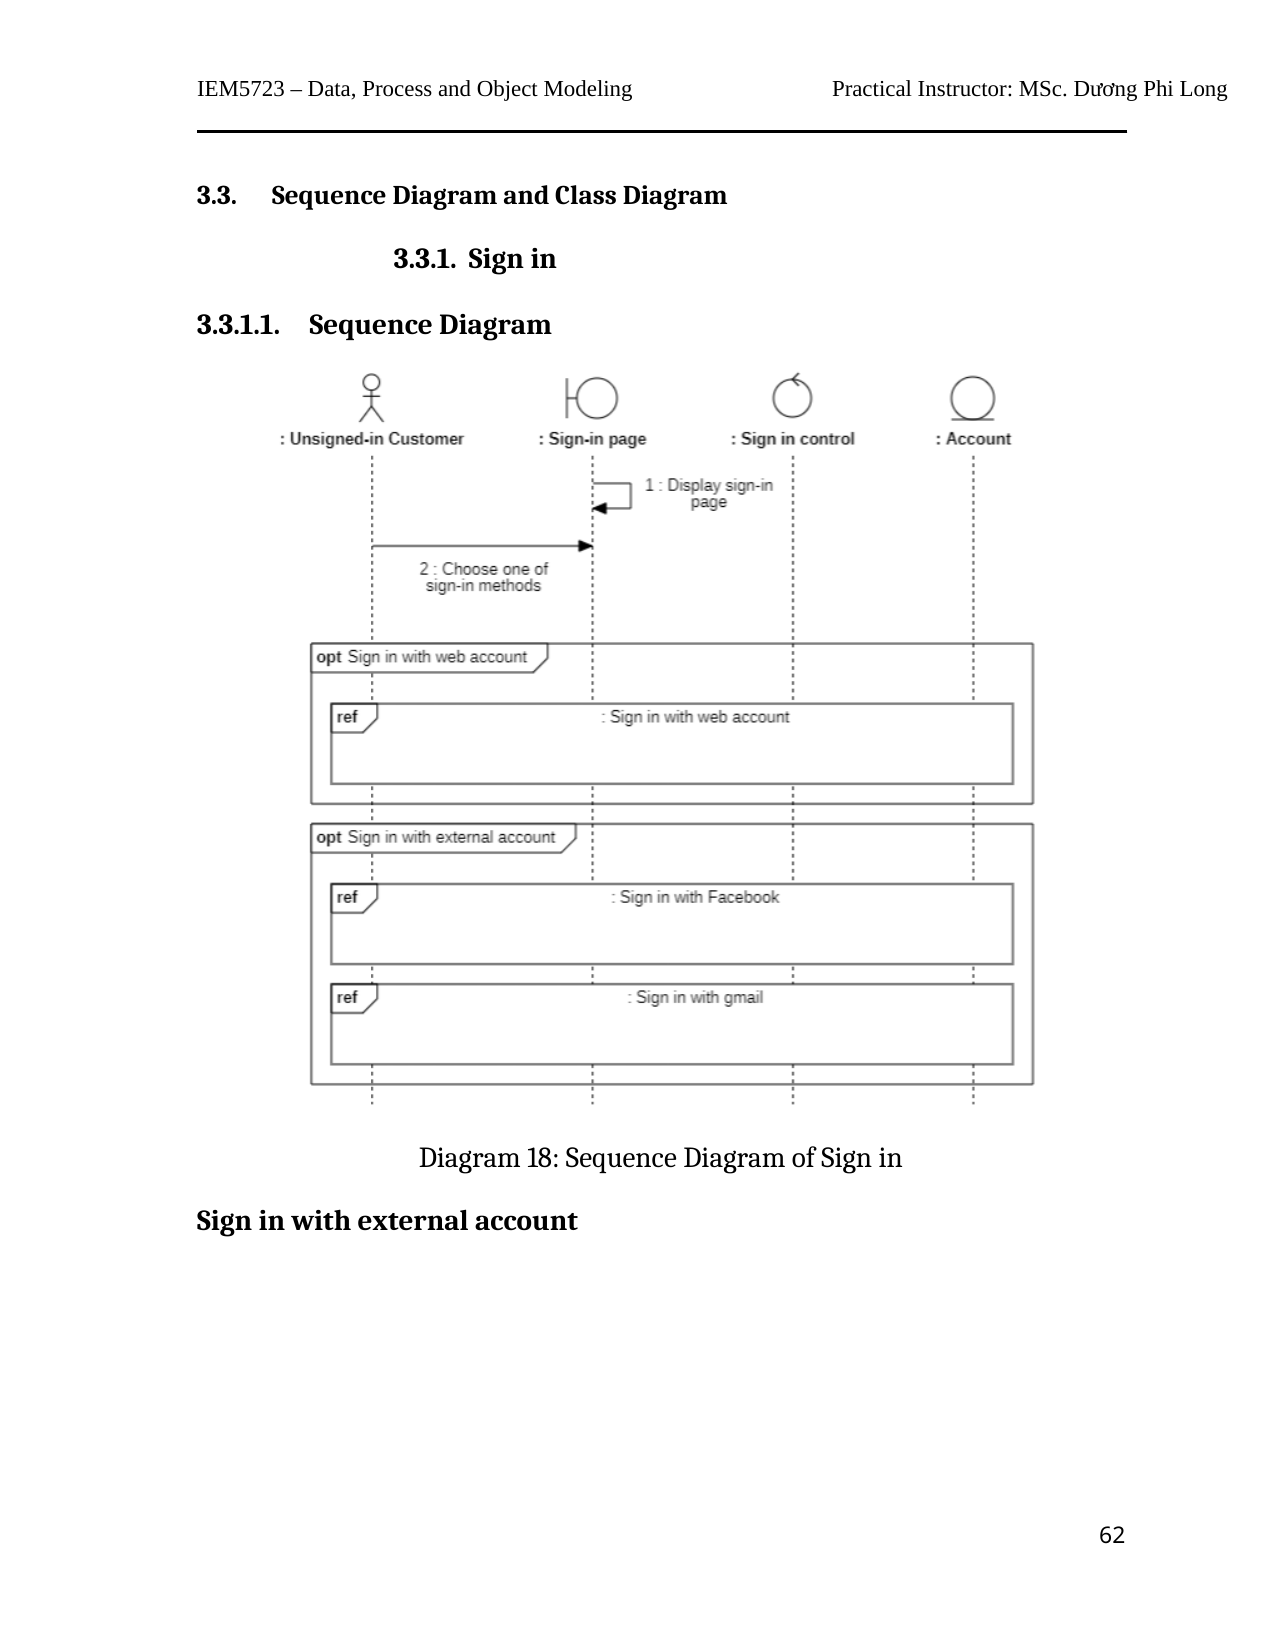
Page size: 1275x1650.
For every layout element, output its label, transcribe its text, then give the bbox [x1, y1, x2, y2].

subtitle Sign in [394, 243, 1125, 276]
subtitle Sequence Diagram [197, 308, 1125, 341]
text Sign in with external account [197, 1204, 1125, 1238]
picture [266, 352, 1056, 1122]
text Diagram 18: Sequence Diagram of Sign in [197, 1142, 1125, 1175]
subtitle Sequence Diagram and Class Diagram [197, 180, 1125, 211]
